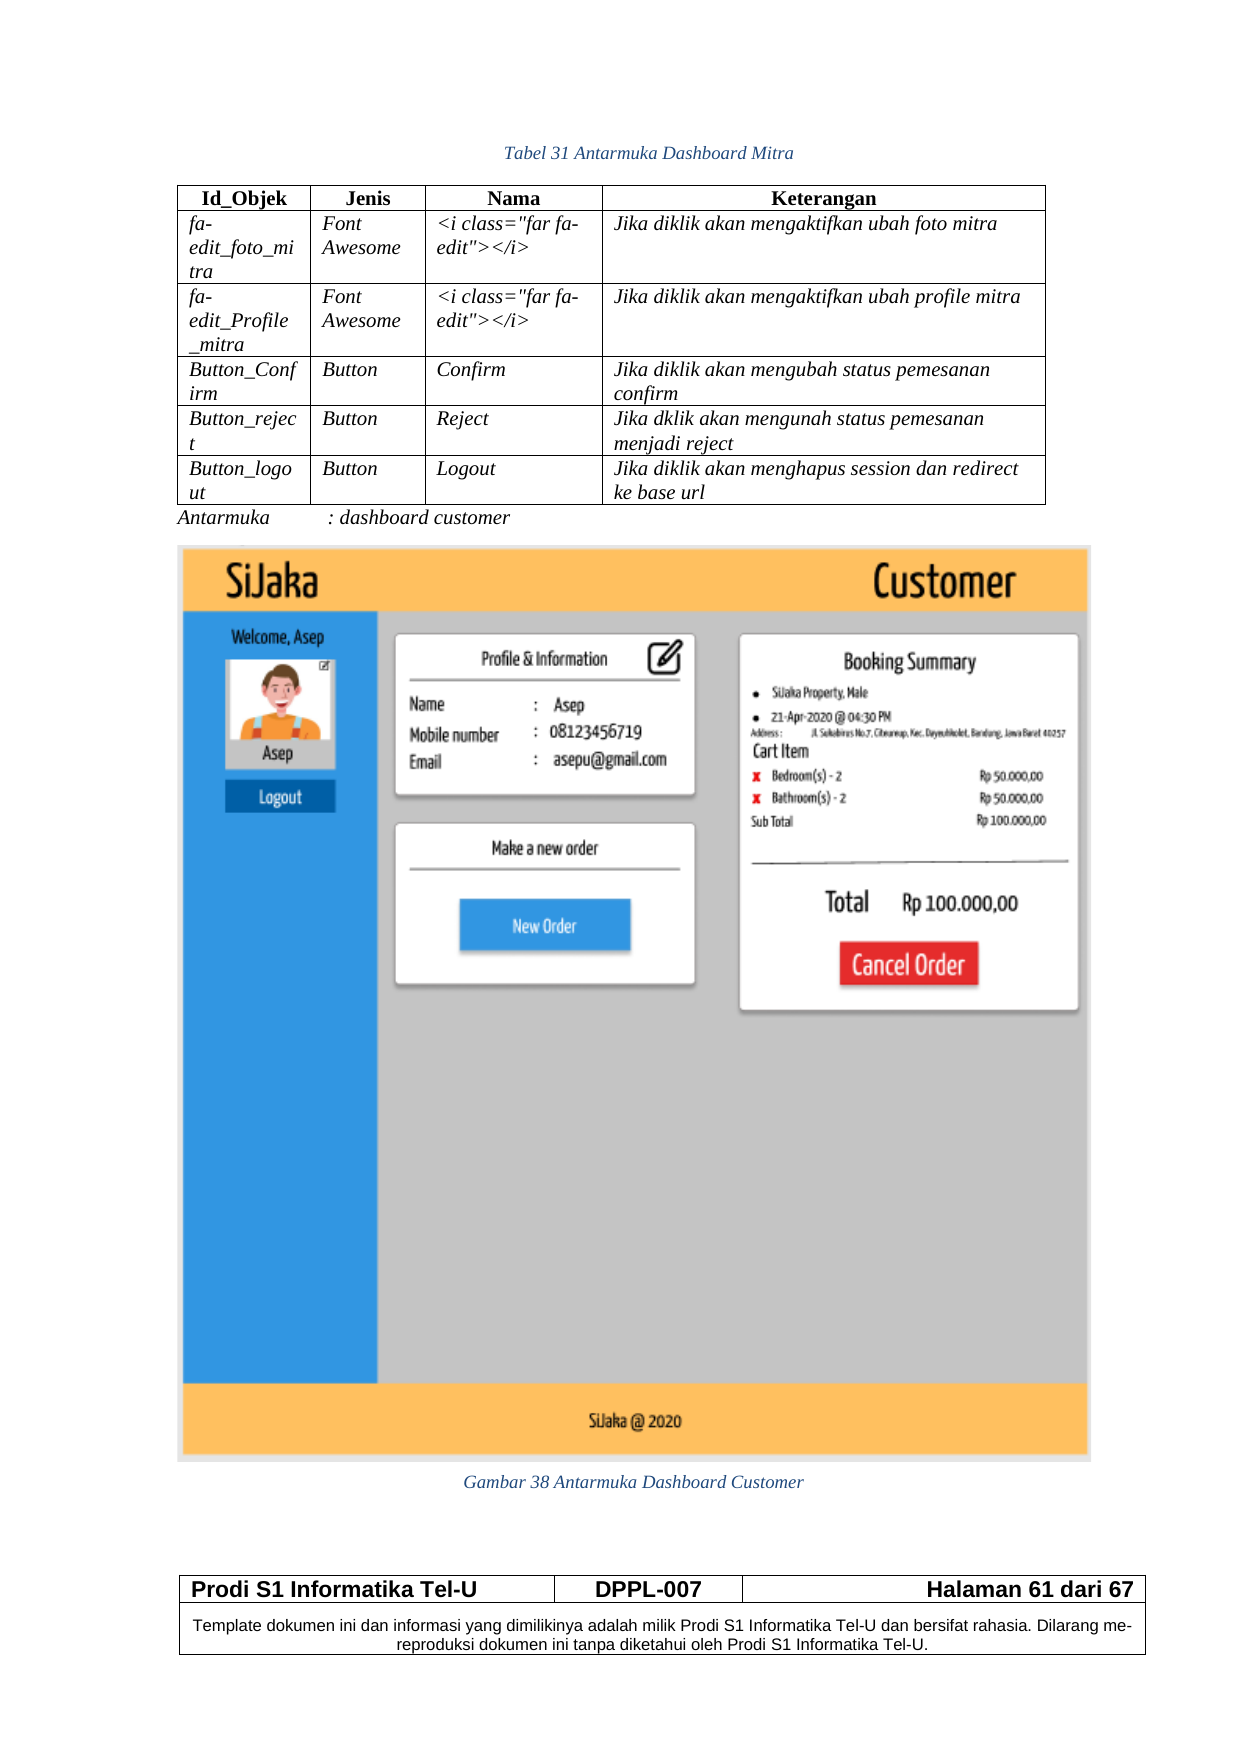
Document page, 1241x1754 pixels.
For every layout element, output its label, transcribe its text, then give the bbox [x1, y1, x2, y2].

table_cell Button_reject [178, 406, 310, 454]
table_cell Button_logout [178, 456, 310, 504]
table_cell Logout [426, 456, 602, 504]
table_cell Button_Confirm [178, 357, 310, 405]
table_cell Jika diklik akan mengaktifkan ubah profile mitra [603, 284, 1045, 356]
table_cell Confirm [426, 357, 602, 405]
table_header Jenis [311, 186, 425, 210]
text Tabel 31 Antarmuka Dashboard Mitra [177, 142, 1122, 164]
table_header Id_Objek [178, 186, 310, 210]
table_cell Font Awesome [311, 211, 425, 283]
table_cell Jika diklik akan mengaktifkan ubah foto mitra [603, 211, 1045, 283]
table_header Keterangan [603, 186, 1045, 210]
table_cell <i class="far fa-edit"></i> [426, 284, 602, 356]
table_header Nama [426, 186, 602, 210]
table_cell fa-edit_Profile_mitra [178, 284, 310, 356]
table_cell fa-edit_foto_mitra [178, 211, 310, 283]
picture [177, 545, 1092, 1462]
text Antarmuka : dashboard customer [177, 505, 1122, 529]
table_cell Jika diklik akan mengubah status pemesanan confirm [603, 357, 1045, 405]
table_cell Button [311, 357, 425, 405]
table_cell Button [311, 456, 425, 504]
table_cell <i class="far fa-edit"></i> [426, 211, 602, 283]
table_cell Reject [426, 406, 602, 454]
table_cell Jika diklik akan menghapus session dan redirect ke base url [603, 456, 1045, 504]
table_cell Jika dklik akan mengunah status pemesanan menjadi reject [603, 406, 1045, 454]
table_cell Font Awesome [311, 284, 425, 356]
table_cell Button [311, 406, 425, 454]
